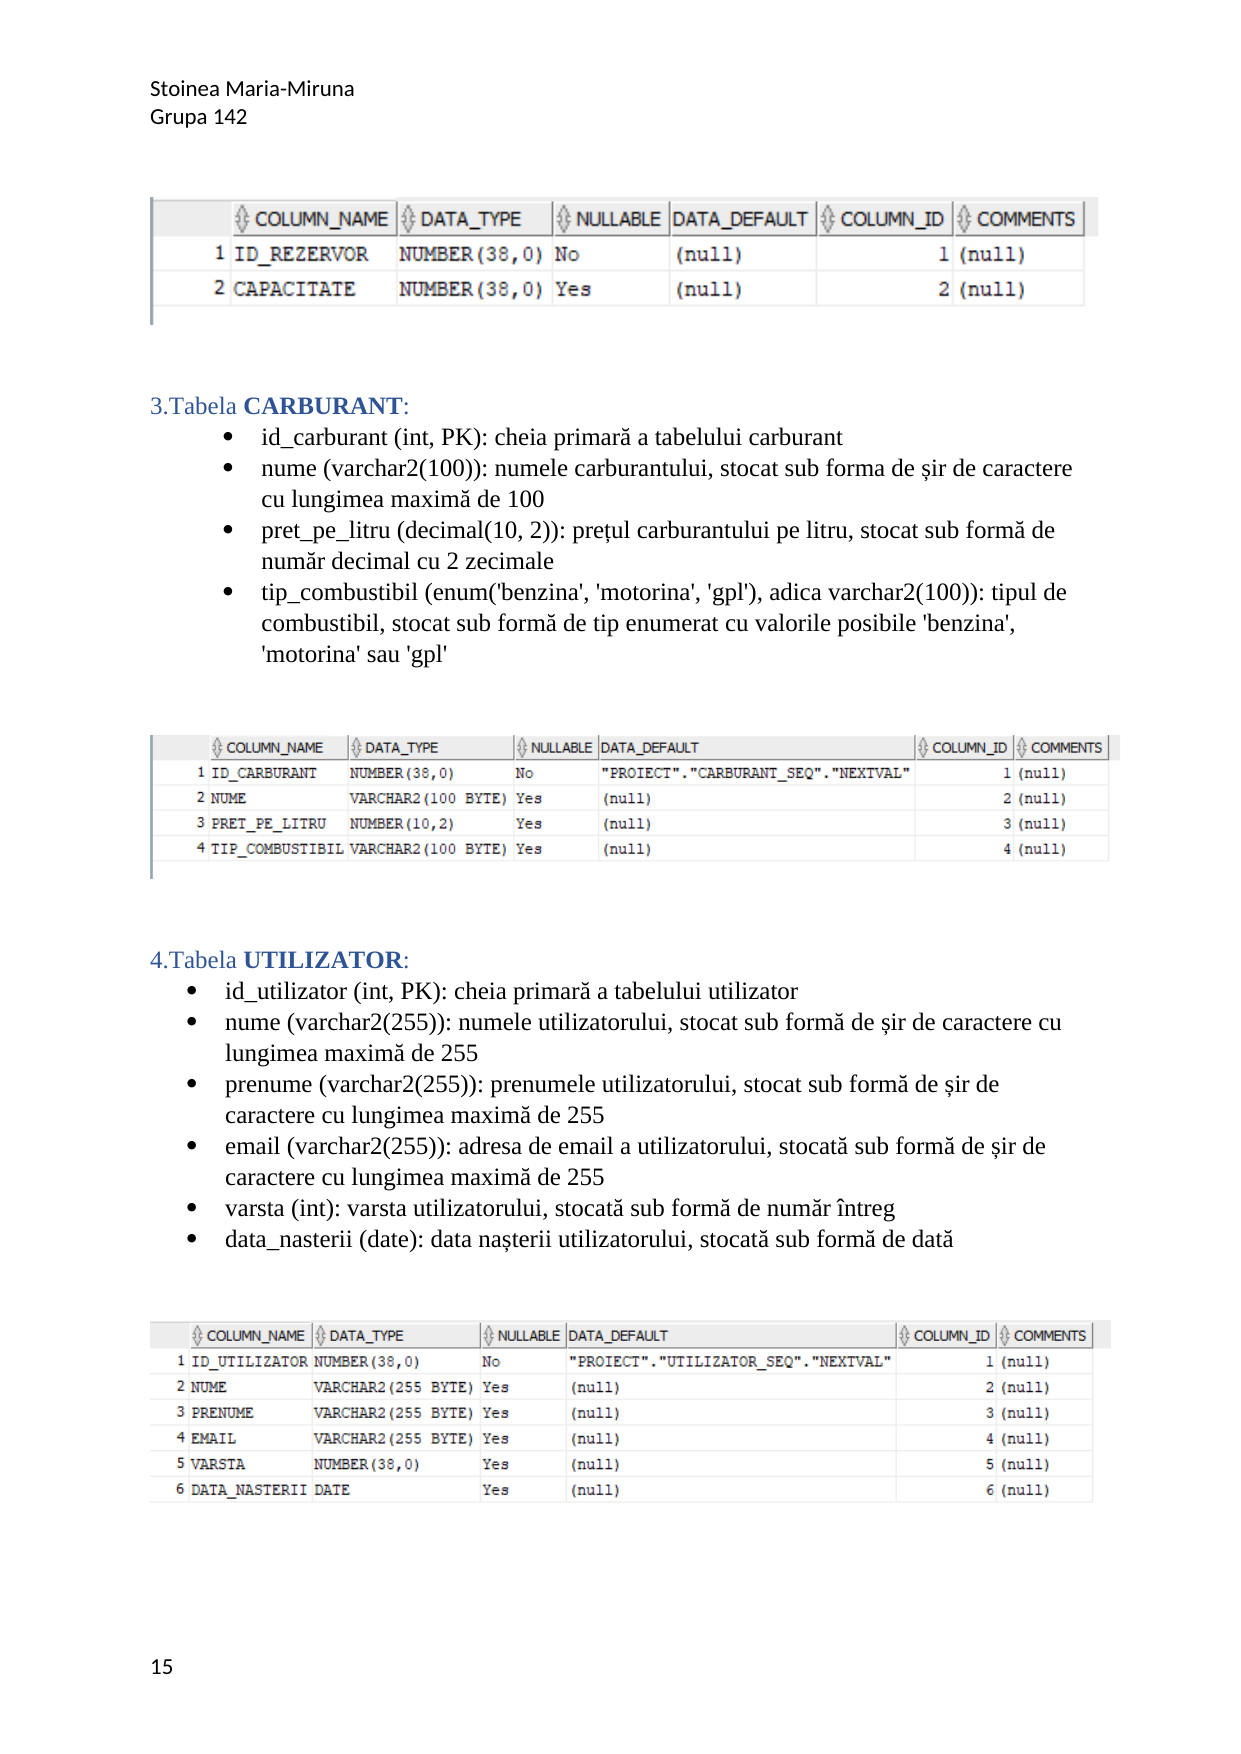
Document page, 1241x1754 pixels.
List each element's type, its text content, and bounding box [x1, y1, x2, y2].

picture [150, 197, 1099, 325]
subtitle 4.Tabela UTILIZATOR: [150, 945, 1090, 974]
list data_nasterii (date): data nașterii utilizatorului, stocată sub formă de dată [187, 1224, 1090, 1253]
list id_utilizator (int, PK): cheia primară a tabelului utilizator [187, 976, 1090, 1005]
list nume (varchar2(100)): numele carburantului, stocat sub forma de șir de caractere cu lungimea maximă de 100 [224, 453, 1090, 513]
list varsta (int): varsta utilizatorului, stocată sub formă de număr întreg [187, 1193, 1090, 1222]
picture [150, 735, 1121, 879]
picture [150, 1320, 1111, 1521]
list tip_combustibil (enum('benzina', 'motorina', 'gpl'), adica varchar2(100)): tipul de combustibil, stocat sub formă de tip enumerat cu valorile posibile 'benzina', 'motorina' sau 'gpl' [224, 577, 1090, 668]
subtitle 3.Tabela CARBURANT: [150, 391, 1090, 420]
list prenume (varchar2(255)): prenumele utilizatorului, stocat sub formă de șir de caractere cu lungimea maximă de 255 [187, 1069, 1090, 1129]
list nume (varchar2(255)): numele utilizatorului, stocat sub formă de șir de caractere cu lungimea maximă de 255 [187, 1007, 1090, 1067]
list id_carburant (int, PK): cheia primară a tabelului carburant [224, 422, 1090, 451]
list email (varchar2(255)): adresa de email a utilizatorului, stocată sub formă de șir de caractere cu lungimea maximă de 255 [187, 1131, 1090, 1191]
list pret_pe_litru (decimal(10, 2)): prețul carburantului pe litru, stocat sub formă de număr decimal cu 2 zecimale [224, 515, 1090, 575]
